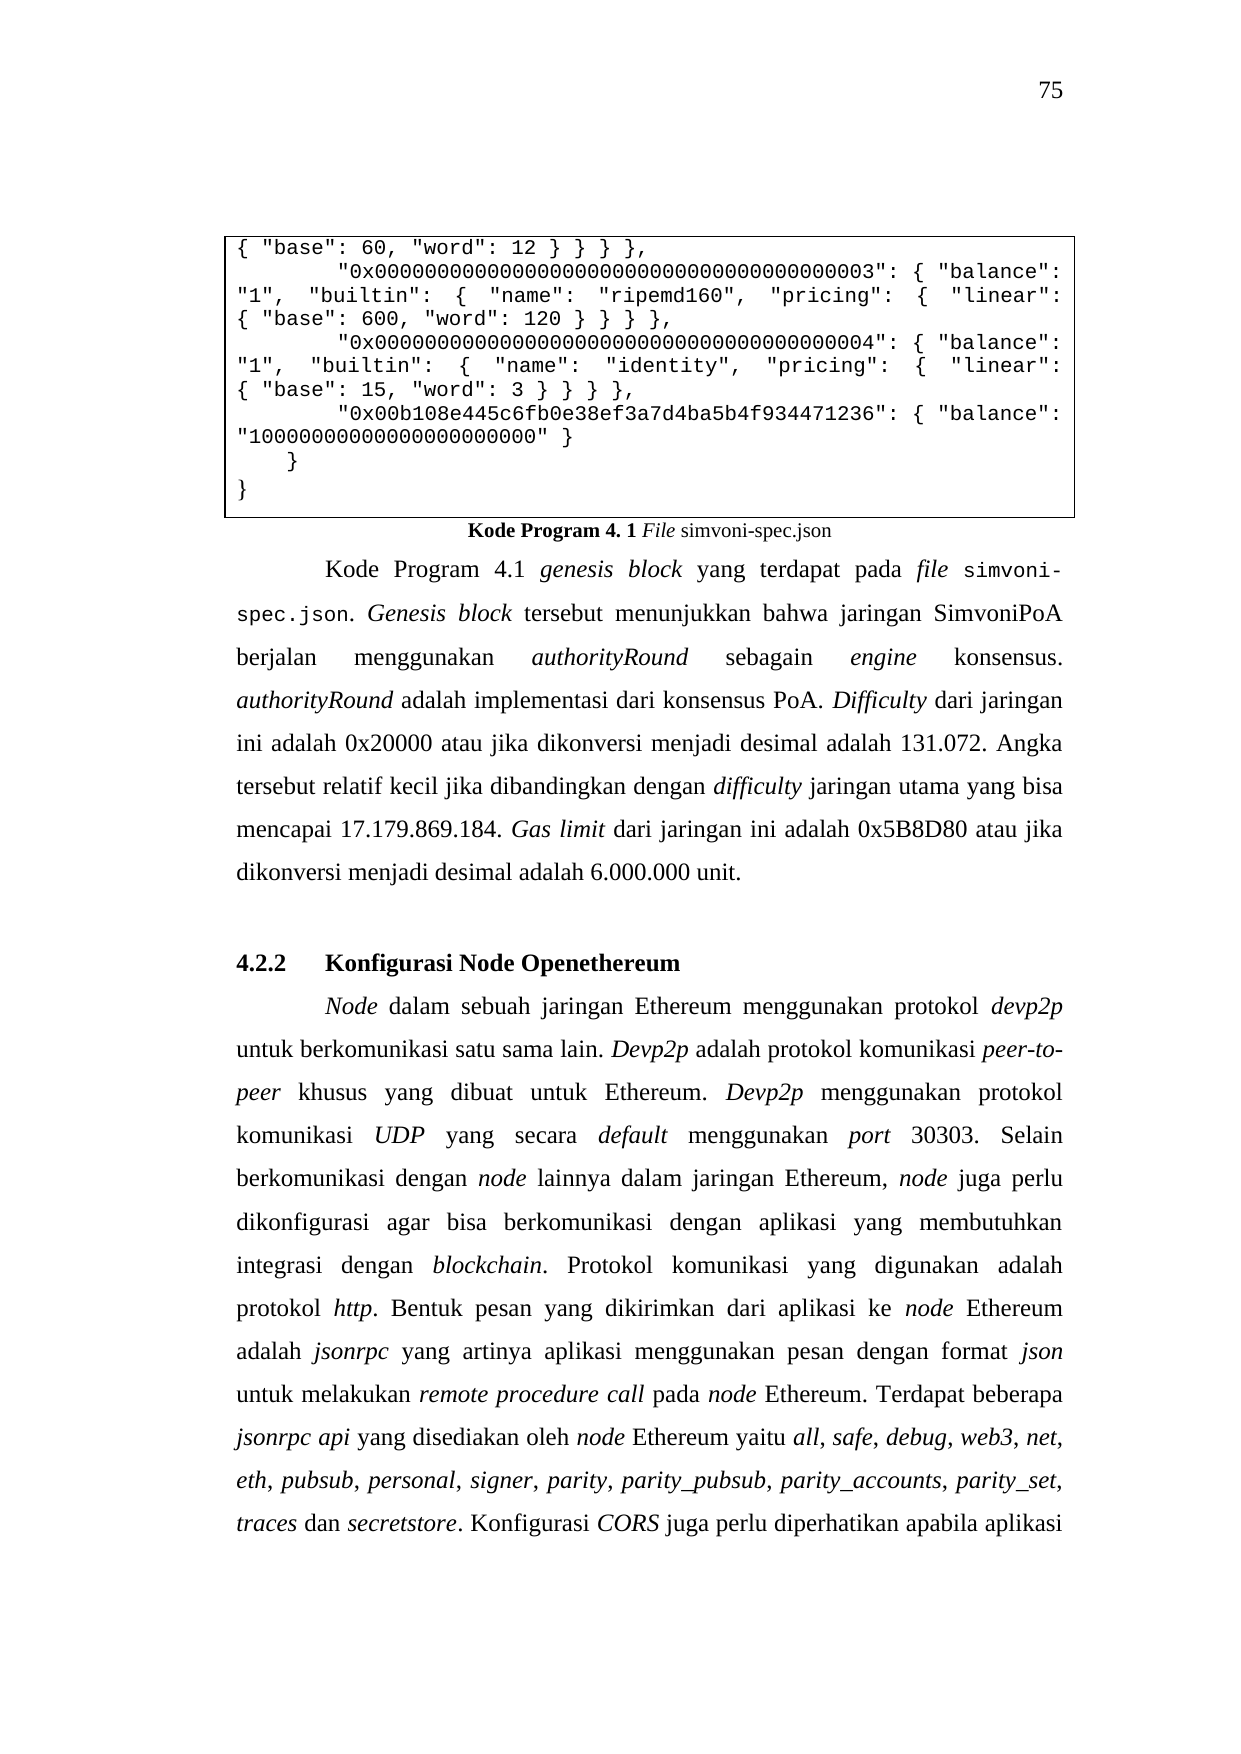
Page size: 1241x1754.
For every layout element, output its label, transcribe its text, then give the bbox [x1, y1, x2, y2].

text Kode Program 4.1 genesis block yang terdapat pada file simvoni-spec.json. Genesis block tersebut menunjukkan bahwa jaringan SimvoniPoA berjalan menggunakan authorityRound sebagain engine konsensus. authorityRound adalah implementasi dari konsensus PoA. Difficulty dari jaringan ini adalah 0x20000 atau jika dikonversi menjadi desimal adalah 131.072. Angka tersebut relatif kecil jika dibandingkan dengan difficulty jaringan utama yang bisa mencapai 17.179.869.184. Gas limit dari jaringan ini adalah 0x5B8D80 atau jika dikonversi menjadi desimal adalah 6.000.000 unit. [236, 554, 1063, 886]
subtitle Konfigurasi Node Openethereum [236, 948, 1063, 977]
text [236, 991, 1063, 1537]
text Kode Program 4. 1 File simvoni-spec.json [236, 518, 1063, 542]
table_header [226, 237, 1074, 517]
